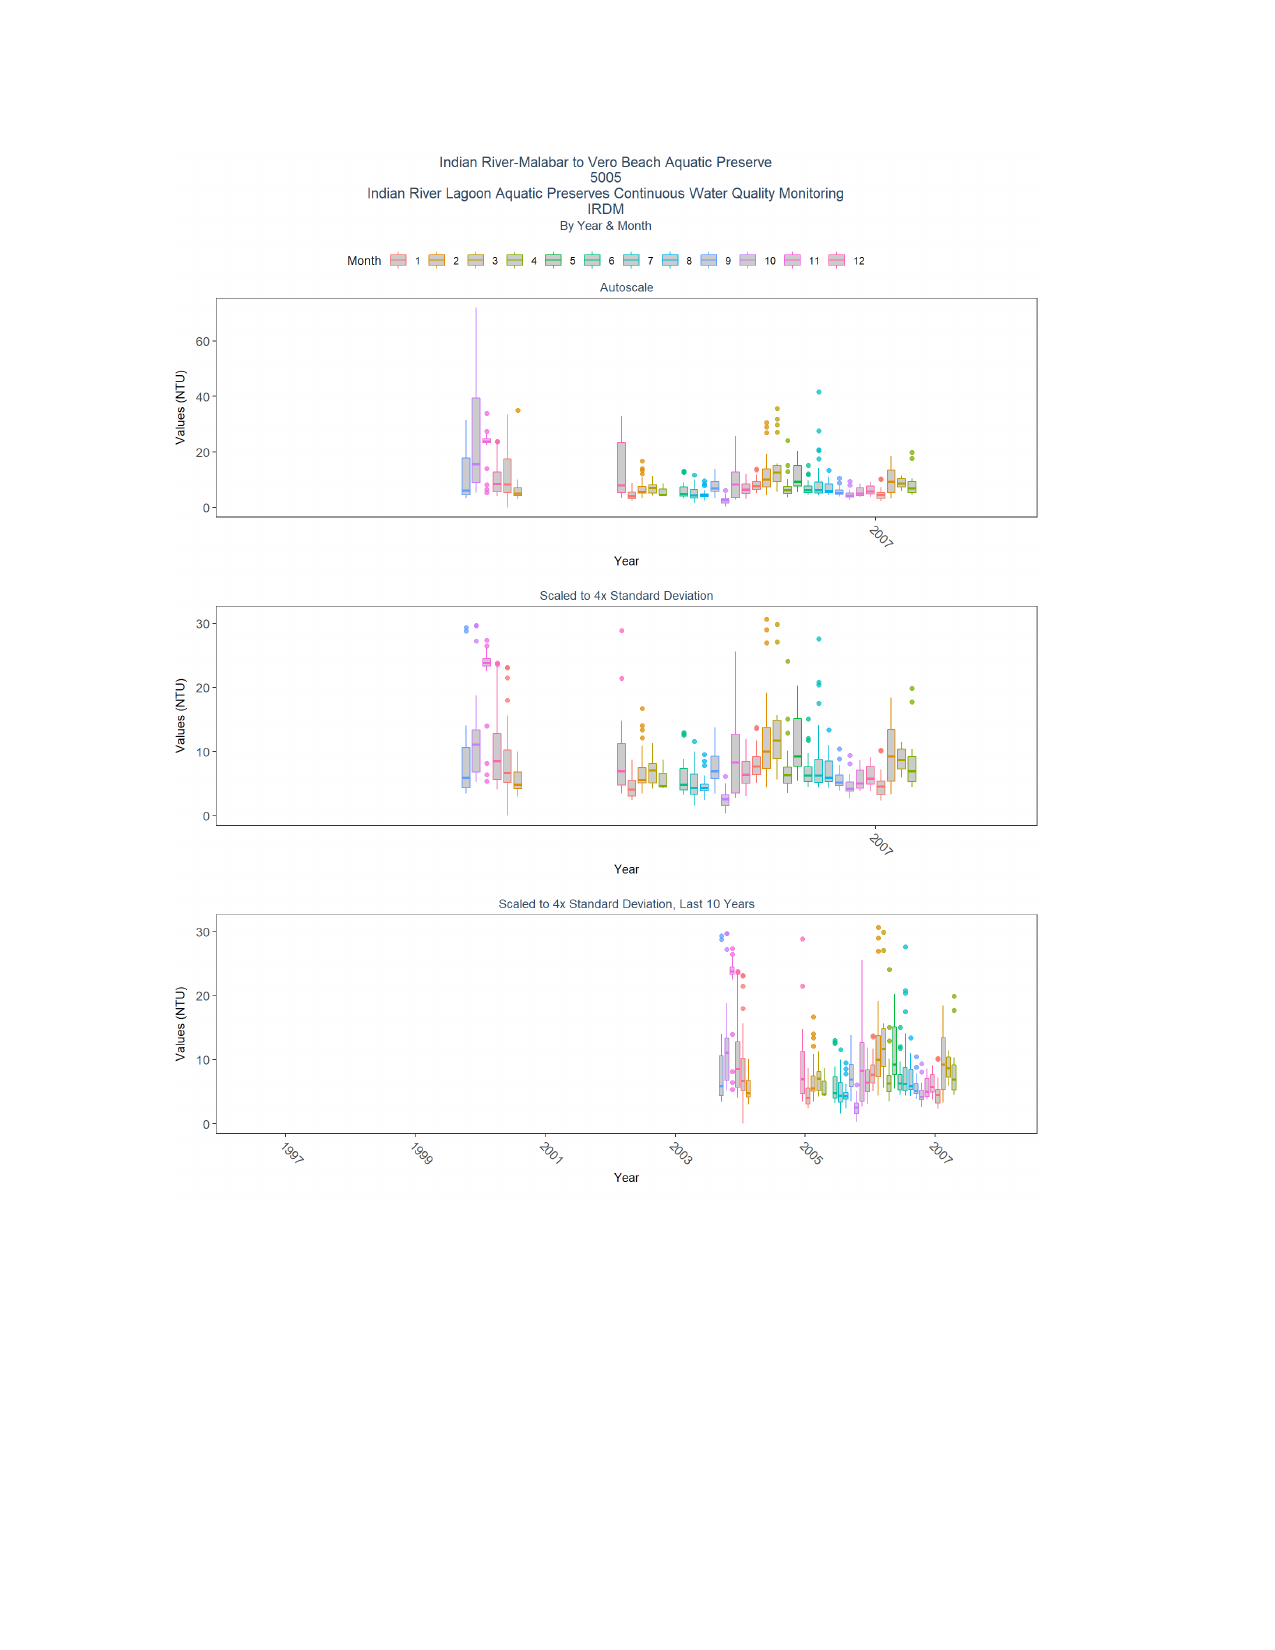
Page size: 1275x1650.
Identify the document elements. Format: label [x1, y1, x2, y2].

picture [168, 150, 1044, 1200]
